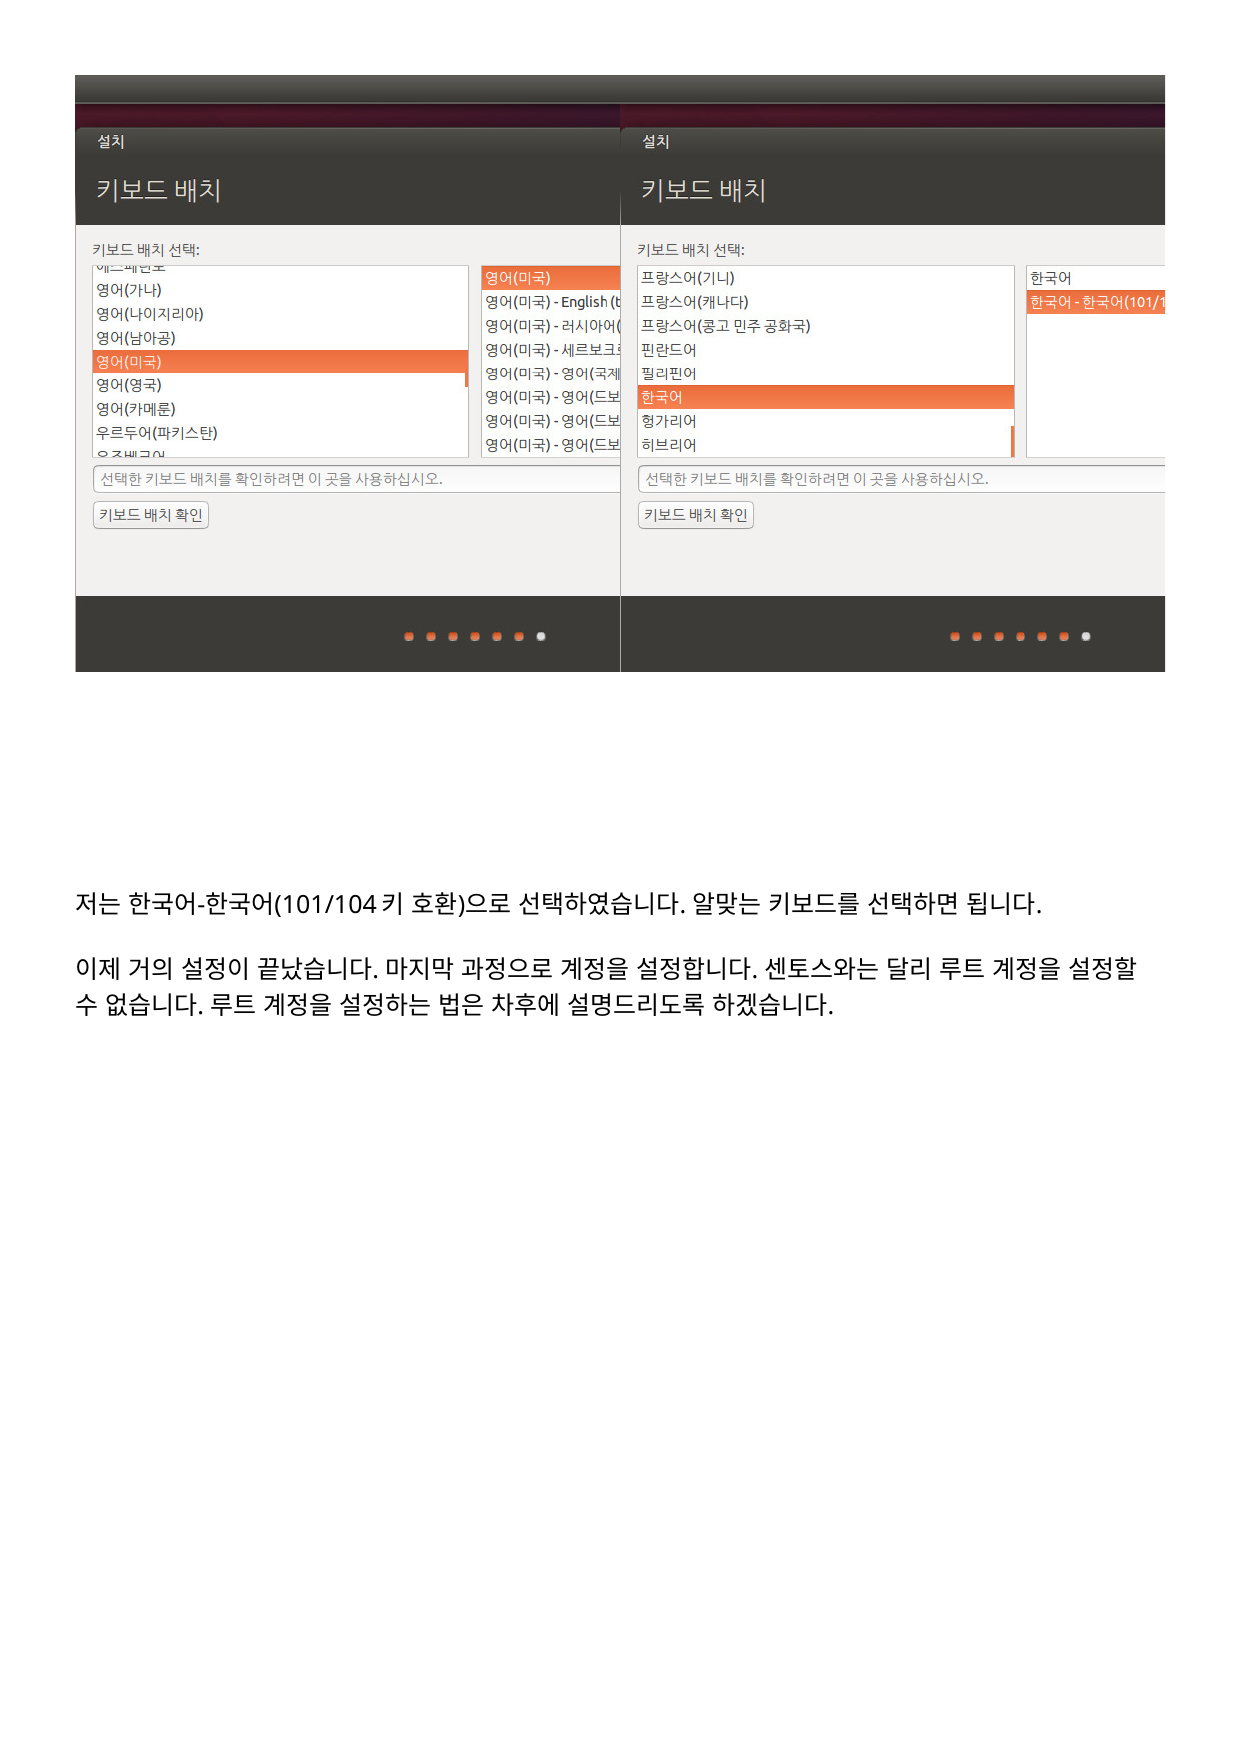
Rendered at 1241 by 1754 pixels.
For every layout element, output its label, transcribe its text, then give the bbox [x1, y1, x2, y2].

text 이제 거의 설정이 끝났습니다. 마지막 과정으로 계정을 설정합니다. 센토스와는 달리 루트 계정을 설정할 수 없습니다. 루트 계정을 설정하는 법은 차후에 설명드리도록 하겠습니다. [75, 949, 1165, 1022]
picture [75, 75, 1166, 672]
text 저는 한국어-한국어(101/104키 호환)으로 선택하였습니다. 알맞는 키보드를 선택하면 됩니다. [75, 884, 1165, 920]
